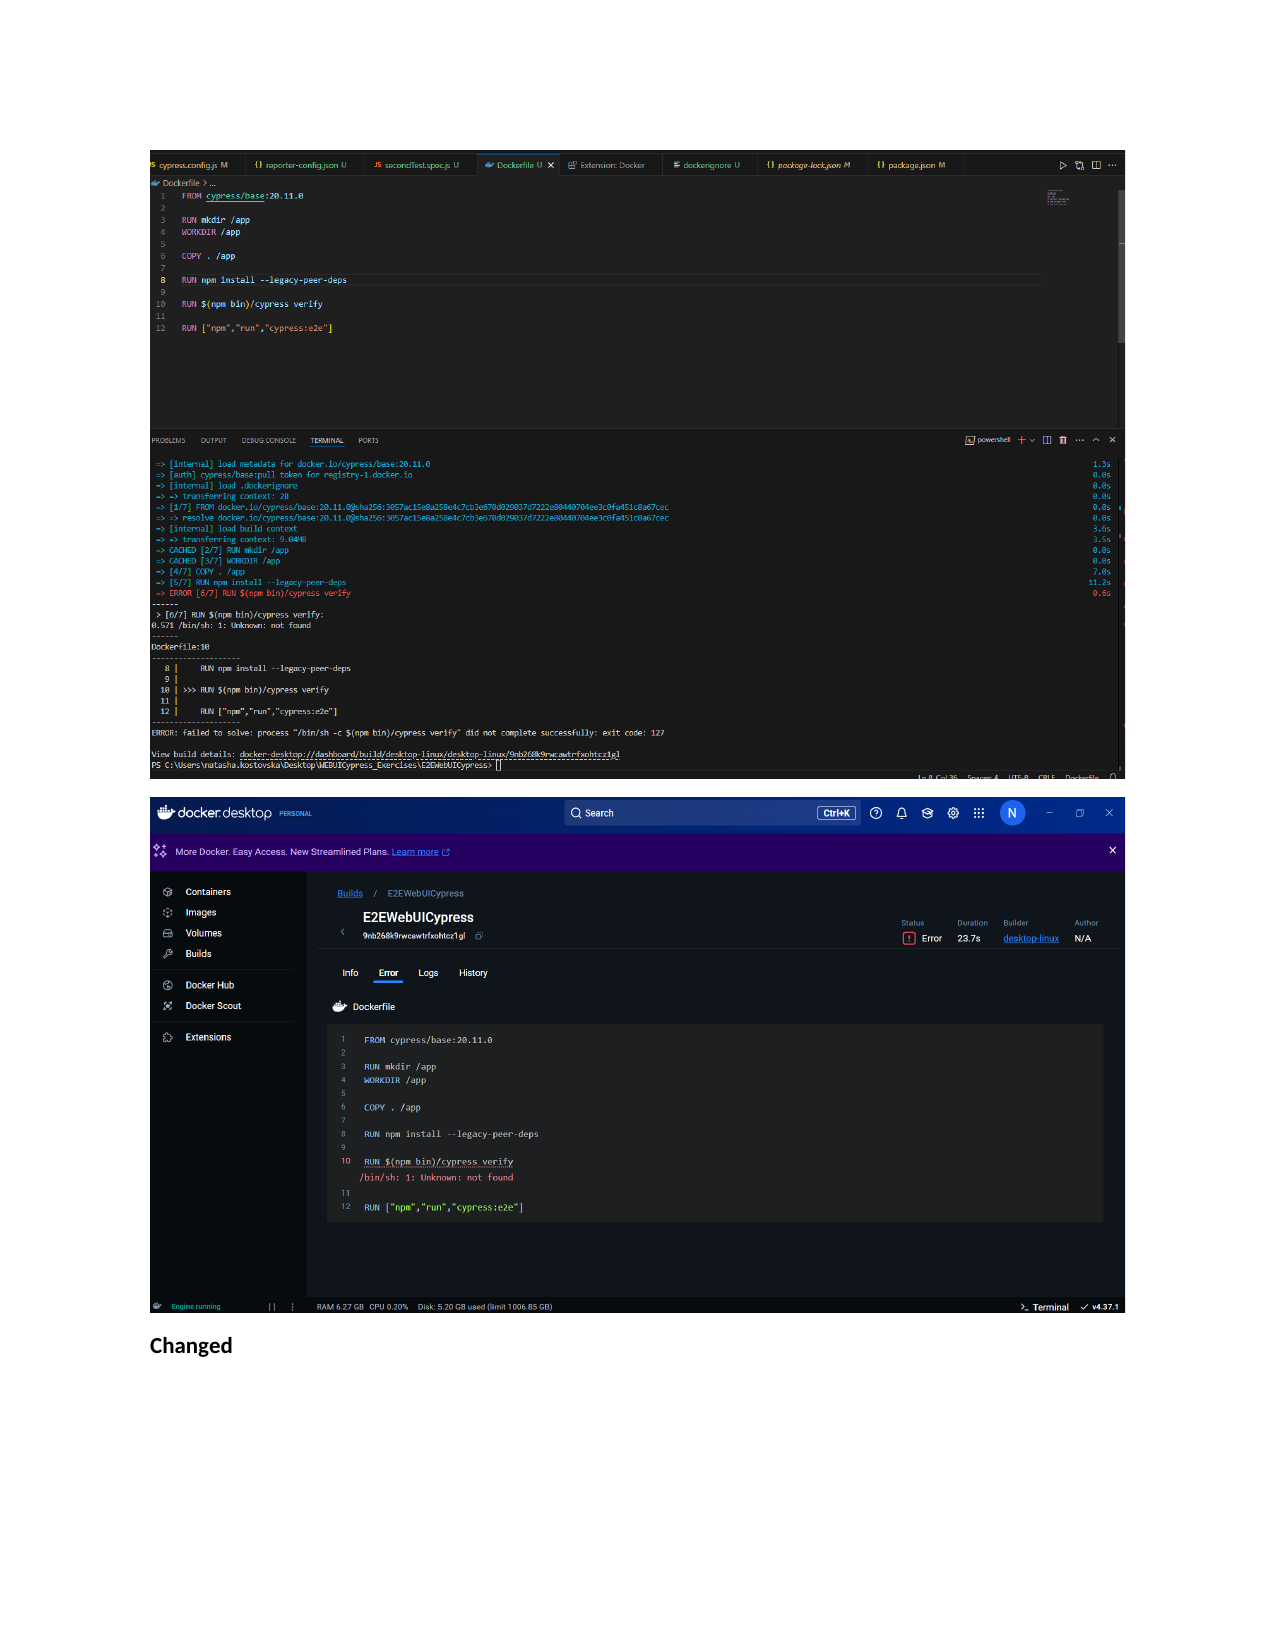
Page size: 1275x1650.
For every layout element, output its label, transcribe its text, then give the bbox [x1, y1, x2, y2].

text Changed [150, 1332, 1125, 1359]
picture [150, 150, 1125, 779]
picture [150, 797, 1125, 1313]
